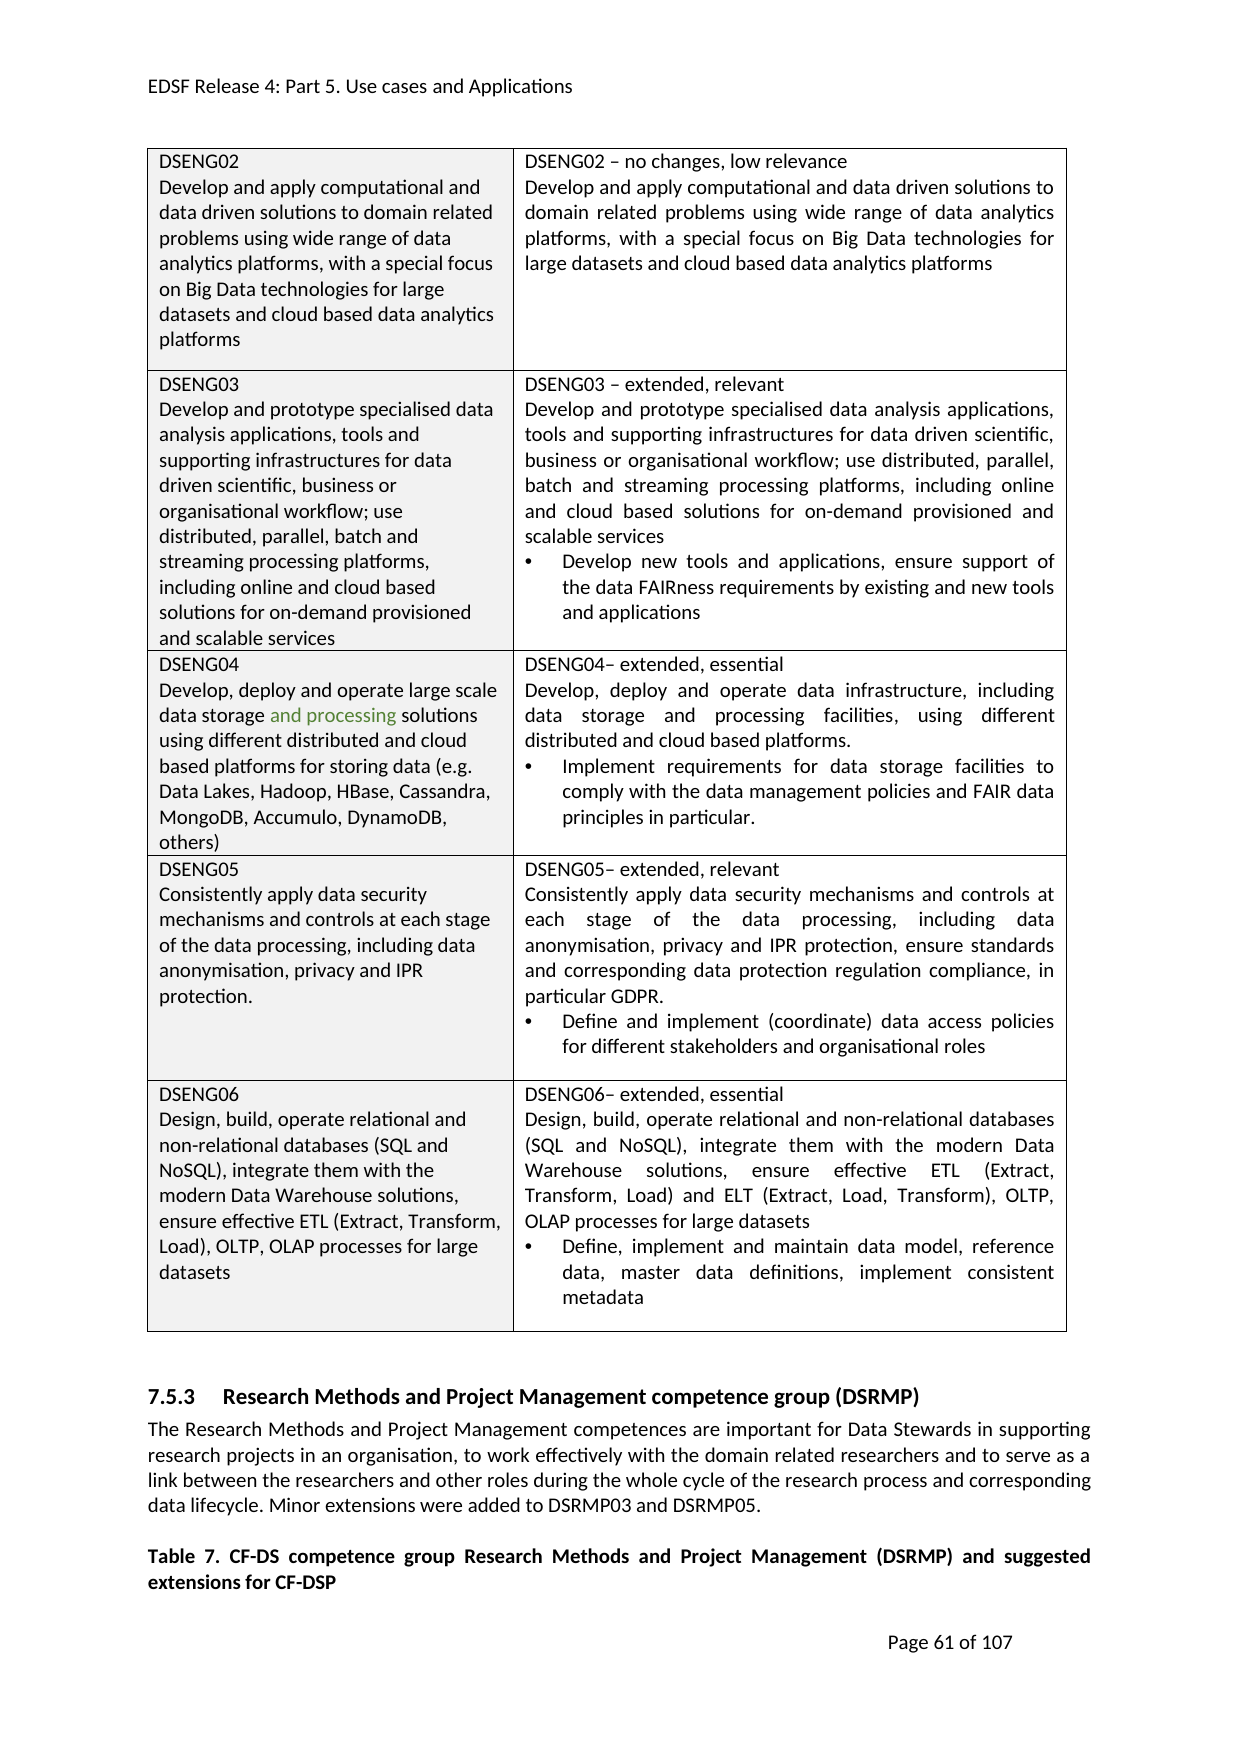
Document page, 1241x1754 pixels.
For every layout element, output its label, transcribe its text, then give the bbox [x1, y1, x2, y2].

text The Research Methods and Project Management competences are important for Data Stewards in supporting research projects in an organisation, to work effectively with the domain related researchers and to serve as a link between the researchers and other roles during the whole cycle of the research process and corresponding data lifecycle. Minor extensions were added to DSRMP03 and DSRMP05. [148, 1416, 1093, 1518]
table_cell DSENG02 Develop and apply computational and data driven solutions to domain related problems using wide range of data analytics platforms, with a special focus on Big Data technologies for large datasets and cloud based data analytics platforms [148, 149, 513, 370]
table_cell DSENG03 – extended, relevant Develop and prototype specialised data analysis applications, tools and supporting infrastructures for data driven scientific, business or organisational workflow; use distributed, parallel, batch and streaming processing platforms, including online and cloud based solutions for on-demand provisioned and scalable services Develop new tools and applications, ensure support of the data FAIRness requirements by existing and new tools and applications [514, 371, 1066, 650]
table_cell DSENG06– extended, essential Design, build, operate relational and non-relational databases (SQL and NoSQL), integrate them with the modern Data Warehouse solutions, ensure effective ETL (Extract, Transform, Load) and ELT (Extract, Load, Transform), OLTP, OLAP processes for large datasets Define, implement and maintain data model, reference data, master data definitions, implement consistent metadata [514, 1081, 1066, 1331]
text Table 7. CF-DS competence group Research Methods and Project Management (DSRMP) and suggested extensions for CF-DSP [148, 1543, 1093, 1594]
table_cell DSENG05– extended, relevant Consistently apply data security mechanisms and controls at each stage of the data processing, including data anonymisation, privacy and IPR protection, ensure standards and corresponding data protection regulation compliance, in particular GDPR. Define and implement (coordinate) data access policies for different stakeholders and organisational roles [514, 856, 1066, 1080]
subtitle Research Methods and Project Management competence group (DSRMP) [148, 1382, 1093, 1410]
table_cell DSENG04– extended, essential Develop, deploy and operate data infrastructure, including data storage and processing facilities, using different distributed and cloud based platforms. Implement requirements for data storage facilities to comply with the data management policies and FAIR data principles in particular. [514, 651, 1066, 855]
table_cell DSENG06 Design, build, operate relational and non-relational databases (SQL and NoSQL), integrate them with the modern Data Warehouse solutions, ensure effective ETL (Extract, Transform, Load), OLTP, OLAP processes for large datasets [148, 1081, 513, 1331]
table_cell DSENG05 Consistently apply data security mechanisms and controls at each stage of the data processing, including data anonymisation, privacy and IPR protection. [148, 856, 513, 1080]
table_cell DSENG03 Develop and prototype specialised data analysis applications, tools and supporting infrastructures for data driven scientific, business or organisational workflow; use distributed, parallel, batch and streaming processing platforms, including online and cloud based solutions for on-demand provisioned and scalable services [148, 371, 513, 650]
table_cell DSENG02 – no changes, low relevance Develop and apply computational and data driven solutions to domain related problems using wide range of data analytics platforms, with a special focus on Big Data technologies for large datasets and cloud based data analytics platforms [514, 149, 1066, 370]
table_cell DSENG04 Develop, deploy and operate large scale data storage and processing solutions using different distributed and cloud based platforms for storing data (e.g. Data Lakes, Hadoop, HBase, Cassandra, MongoDB, Accumulo, DynamoDB, others) [148, 651, 513, 855]
